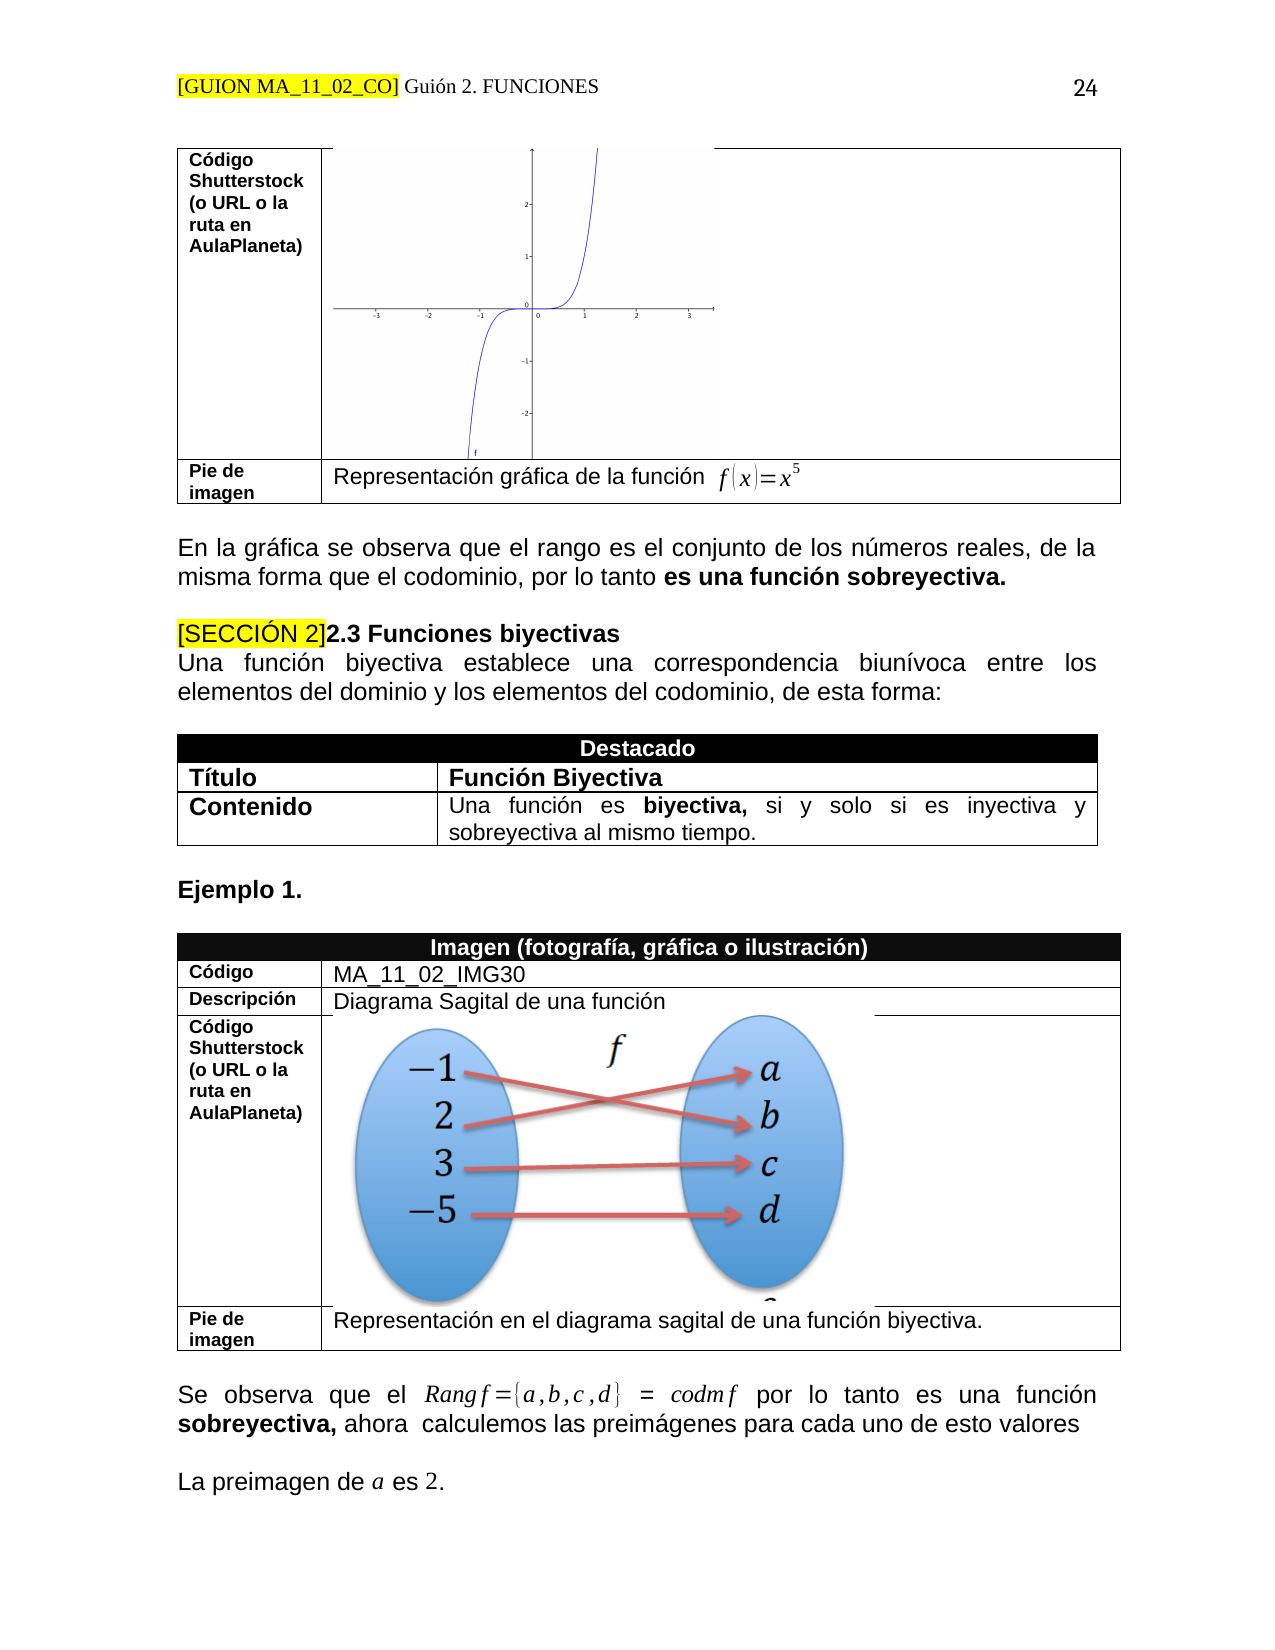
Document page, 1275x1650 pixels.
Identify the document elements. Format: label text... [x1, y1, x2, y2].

table_cell Función Biyectiva [438, 763, 1097, 791]
table_cell Contenido [178, 793, 437, 845]
table_cell [715, 149, 1120, 459]
table_cell Pie de imagen [178, 1307, 321, 1350]
picture [333, 148, 715, 459]
table_cell Pie de imagen [178, 460, 321, 503]
table_cell Código Shutterstock (o URL o la ruta en AulaPlaneta) [178, 1016, 321, 1306]
table_cell MA_11_02_IMG30 [322, 961, 1120, 987]
table_cell Representación en el diagrama sagital de una función biyectiva. [322, 1307, 1120, 1350]
text Ejemplo 1. [177, 875, 1098, 904]
table_cell [322, 1016, 333, 1306]
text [177, 1467, 1098, 1496]
table_header Destacado [178, 735, 1097, 762]
table_cell Código [178, 961, 321, 987]
table_cell Una función es biyectiva, si y solo si es inyectiva y sobreyectiva al mismo tiempo. [438, 793, 1097, 845]
text Una función biyectiva establece una correspondencia biunívoca entre los elementos del dominio y los elementos del codominio, de esta forma: [177, 648, 1098, 705]
table_cell [322, 149, 333, 459]
text En la gráfica se observa que el rango es el conjunto de los números reales, de la misma forma que el codominio, por lo tanto es una función sobreyectiva. [177, 533, 1098, 590]
picture [333, 1015, 875, 1307]
text Se observa que el = por lo tanto es una función sobreyectiva, ahora calculemos las preimágenes para cada uno de esto valores [177, 1380, 1098, 1438]
table_cell Representación gráfica de la función [322, 460, 1120, 503]
table_cell Código Shutterstock (o URL o la ruta en AulaPlaneta) [178, 149, 321, 459]
text [SECCIÓN 2]2.3 Funciones biyectivas [326, 619, 1098, 648]
table_cell [875, 1016, 1120, 1306]
table_cell Descripción [178, 988, 321, 1014]
table_cell Diagrama Sagital de una función [322, 988, 1120, 1014]
table_header Imagen (fotografía, gráfica o ilustración) [178, 934, 1120, 960]
table_cell Título [178, 763, 437, 791]
